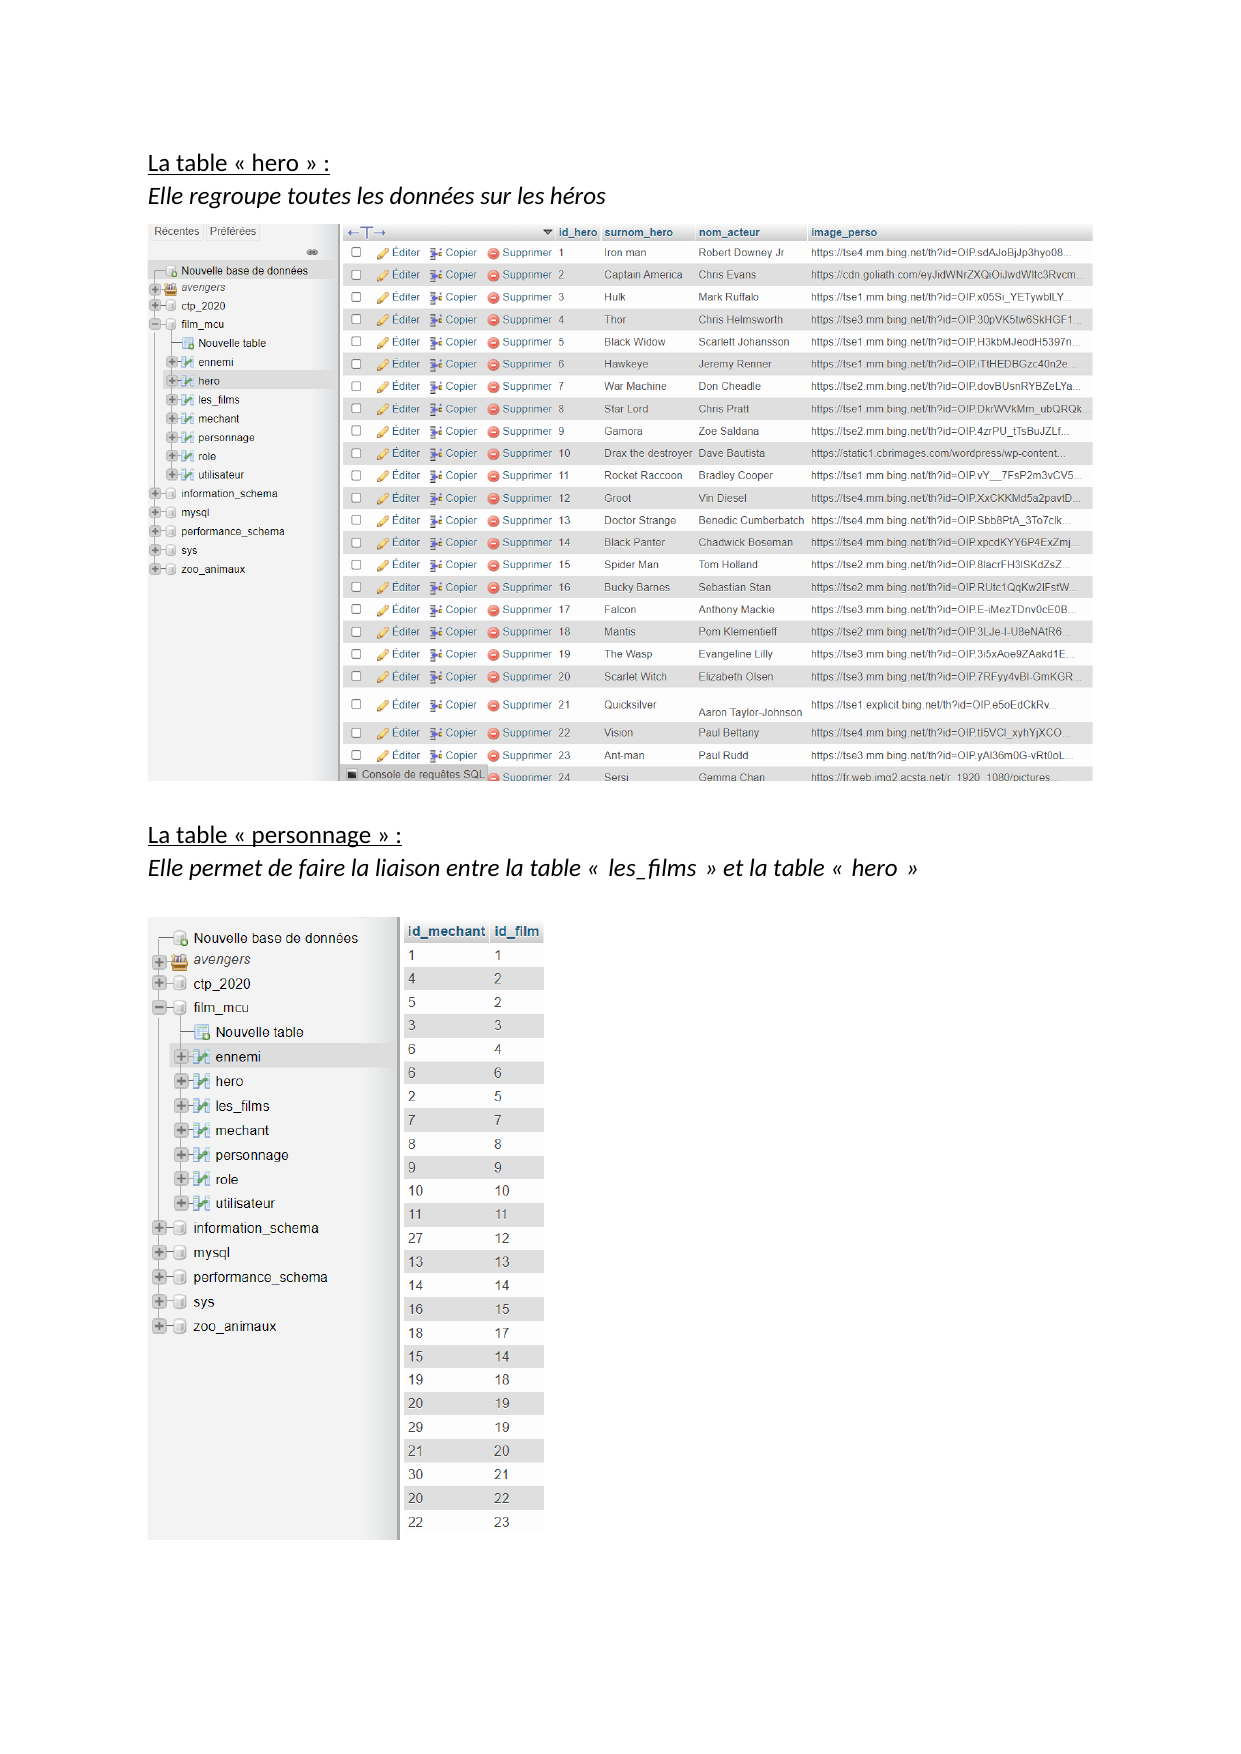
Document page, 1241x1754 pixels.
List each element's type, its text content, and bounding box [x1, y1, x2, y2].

picture [147, 224, 1093, 781]
picture [147, 917, 544, 1540]
text La table « personnage » : [148, 819, 1093, 849]
text La table « hero » : [148, 148, 1093, 178]
text Elle permet de faire la liaison entre la table « les_films » et la table « hero » [148, 852, 1093, 882]
text Elle regroupe toutes les données sur les héros [148, 181, 1093, 211]
